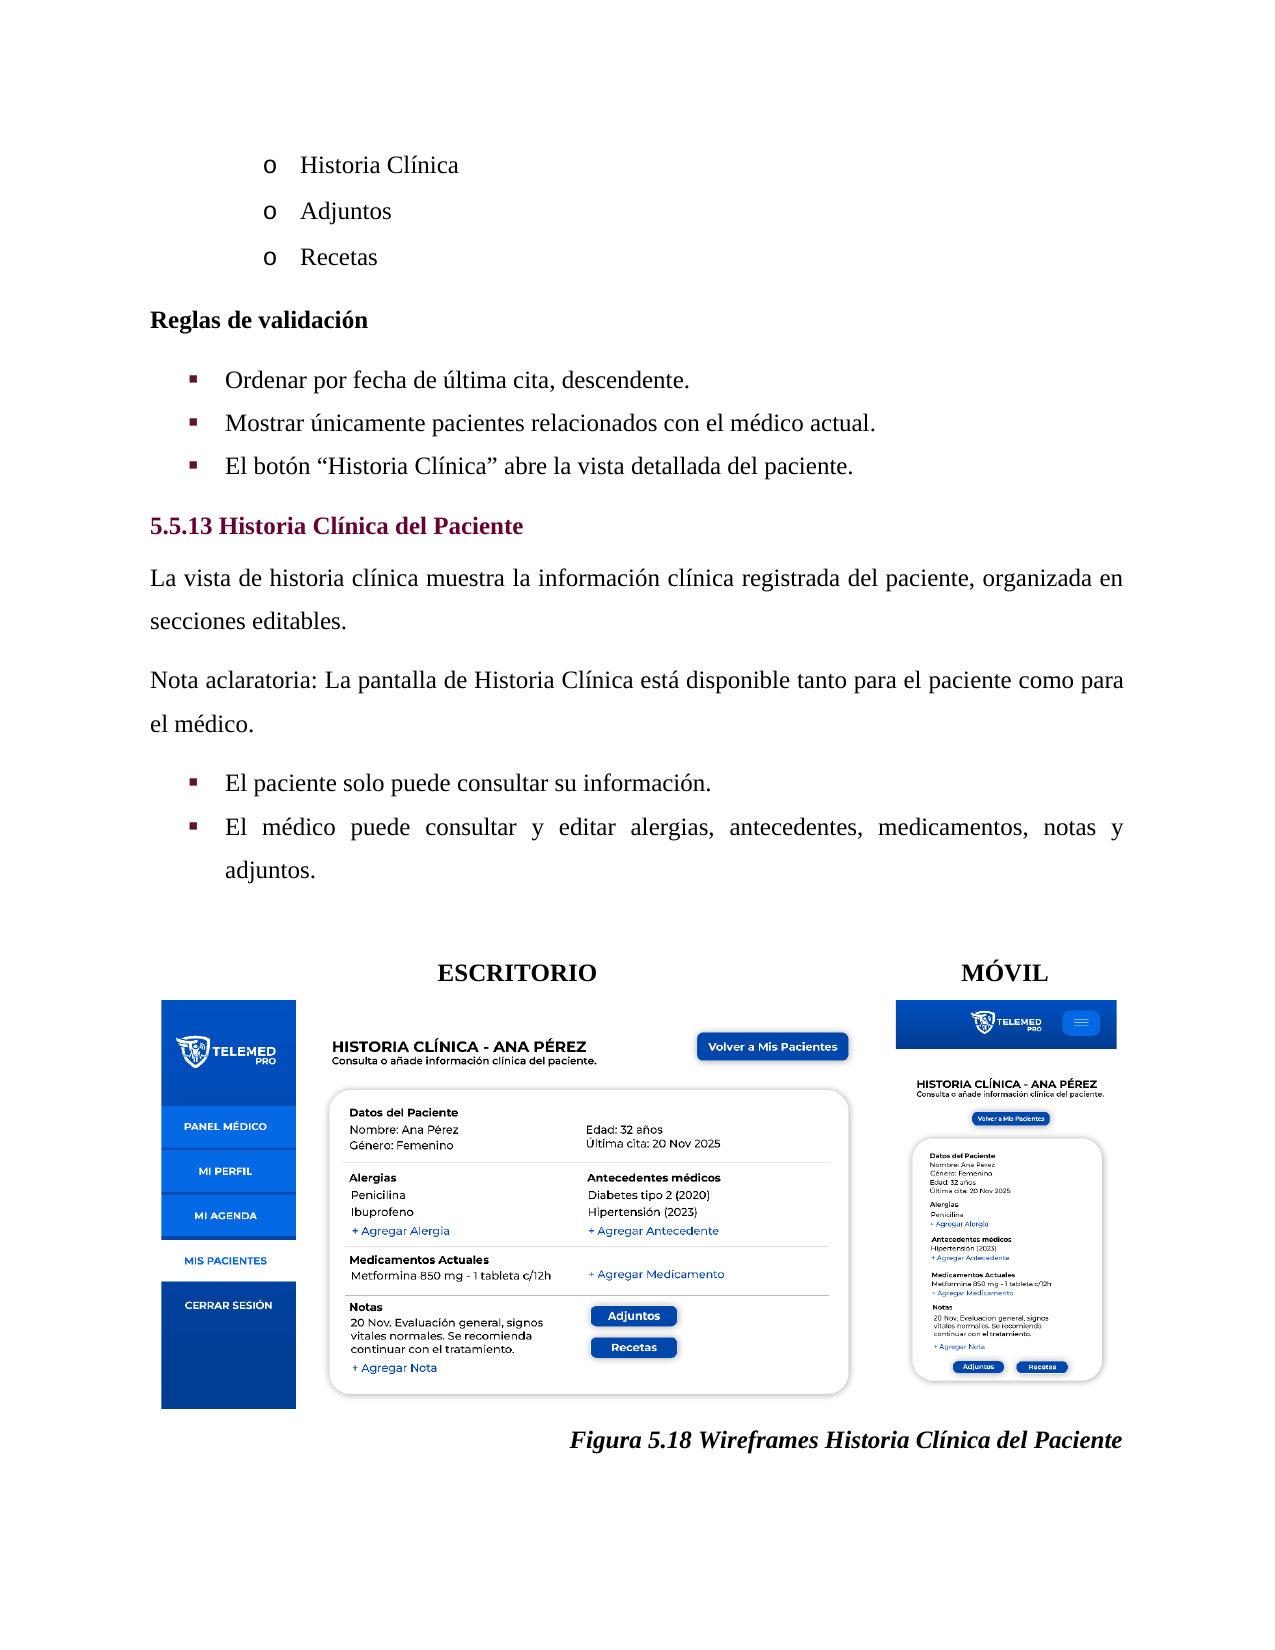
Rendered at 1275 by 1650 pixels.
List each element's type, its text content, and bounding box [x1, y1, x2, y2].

list Ordenar por fecha de última cita, descendente. [187, 365, 1125, 394]
list Recetas [262, 242, 1125, 273]
text Figura 5.18 Wireframes Historia Clínica del Paciente [150, 1425, 1125, 1454]
list El paciente solo puede consultar su información. [187, 768, 1125, 797]
text Nota aclaratoria: La pantalla de Historia Clínica está disponible tanto para el paciente como para el médico. [150, 666, 1125, 737]
text Reglas de validación [150, 305, 1125, 334]
table_header ESCRITORIO [150, 958, 884, 1425]
list Historia Clínica [262, 150, 1125, 181]
list El botón “Historia Clínica” abre la vista detallada del paciente. [187, 451, 1125, 480]
list Mostrar únicamente pacientes relacionados con el médico actual. [187, 408, 1125, 437]
subtitle 5.5.13 Historia Clínica del Paciente [150, 511, 1125, 540]
picture [895, 1000, 1117, 1411]
text La vista de historia clínica muestra la información clínica registrada del paciente, organizada en secciones editables. [150, 563, 1125, 634]
list Adjuntos [262, 196, 1125, 227]
list El médico puede consultar y editar alergias, antecedentes, medicamentos, notas y adjuntos. [187, 812, 1125, 883]
table_header MÓVIL [885, 958, 1125, 1425]
picture [161, 1000, 885, 1409]
